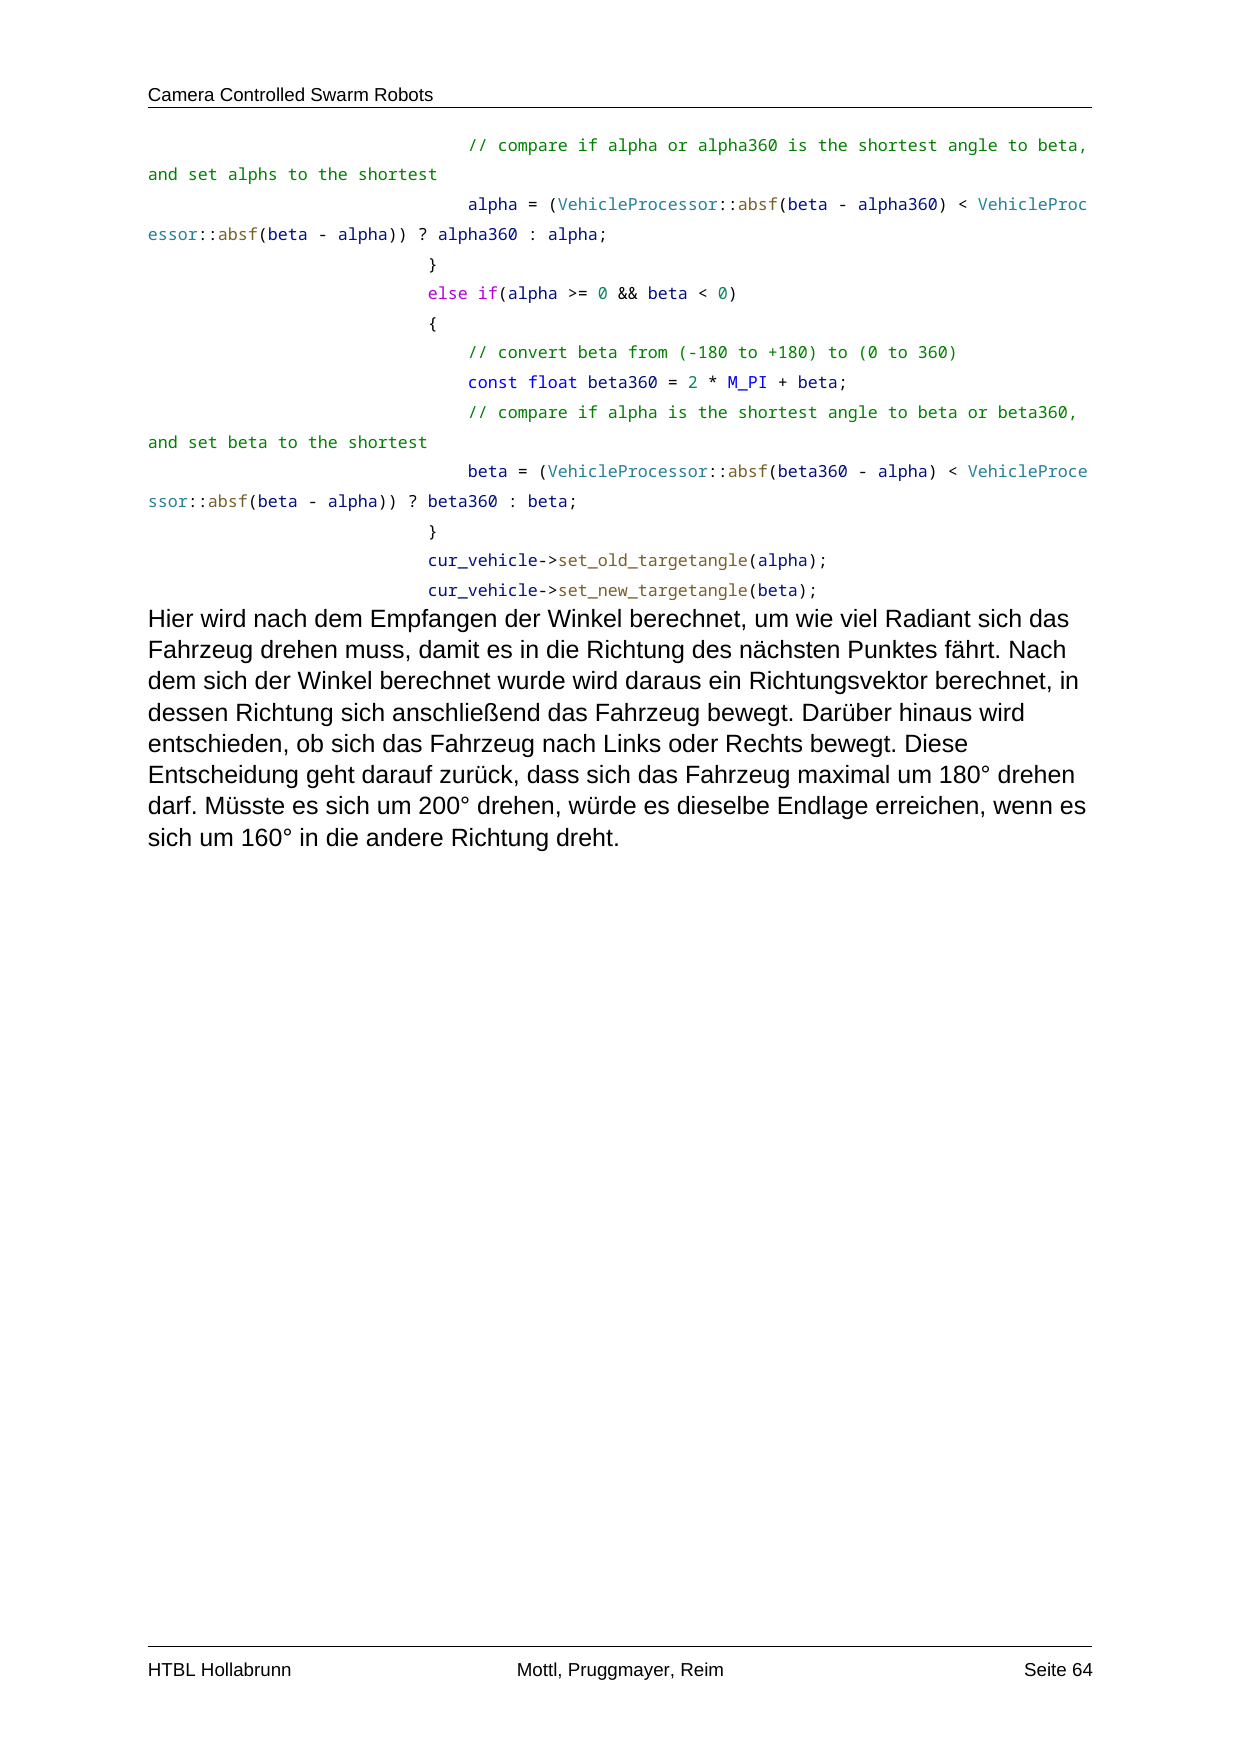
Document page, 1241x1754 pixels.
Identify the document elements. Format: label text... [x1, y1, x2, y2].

text Hier wird nach dem Empfangen der Winkel berechnet, um wie viel Radiant sich das Fahrzeug drehen muss, damit es in die Richtung des nächsten Punktes fährt. Nach dem sich der Winkel berechnet wurde wird daraus ein Richtungsvektor berechnet, in dessen Richtung sich anschließend das Fahrzeug bewegt. Darüber hinaus wird entschieden, ob sich das Fahrzeug nach Links oder Rechts bewegt. Diese Entscheidung geht darauf zurück, dass sich das Fahrzeug maximal um 180° drehen darf. Müsste es sich um 200° drehen, würde es dieselbe Endlage erreichen, wenn es sich um 160° in die andere Richtung dreht. [148, 601, 1092, 851]
text // compare if alpha or alpha360 is the shortest angle to beta, and set alphs to the shortest [148, 126, 1092, 186]
text { [148, 304, 1092, 334]
text alpha = (VehicleProcessor::absf(beta - alpha360) < VehicleProcessor::absf(beta - alpha)) ? alpha360 : alpha; [148, 186, 1092, 245]
text } [148, 245, 1092, 275]
text // compare if alpha is the shortest angle to beta or beta360, and set beta to the shortest [148, 393, 1092, 453]
text // convert beta from (-180 to +180) to (0 to 360) [148, 334, 1092, 364]
text cur_vehicle->set_new_targetangle(beta); [148, 572, 1092, 601]
text beta = (VehicleProcessor::absf(beta360 - alpha) < VehicleProcessor::absf(beta - alpha)) ? beta360 : beta; [148, 453, 1092, 512]
text cur_vehicle->set_old_targetangle(alpha); [148, 542, 1092, 572]
text else if(alpha >= 0 && beta < 0) [148, 275, 1092, 304]
text } [148, 512, 1092, 542]
text const float beta360 = 2 * M_PI + beta; [148, 364, 1092, 393]
